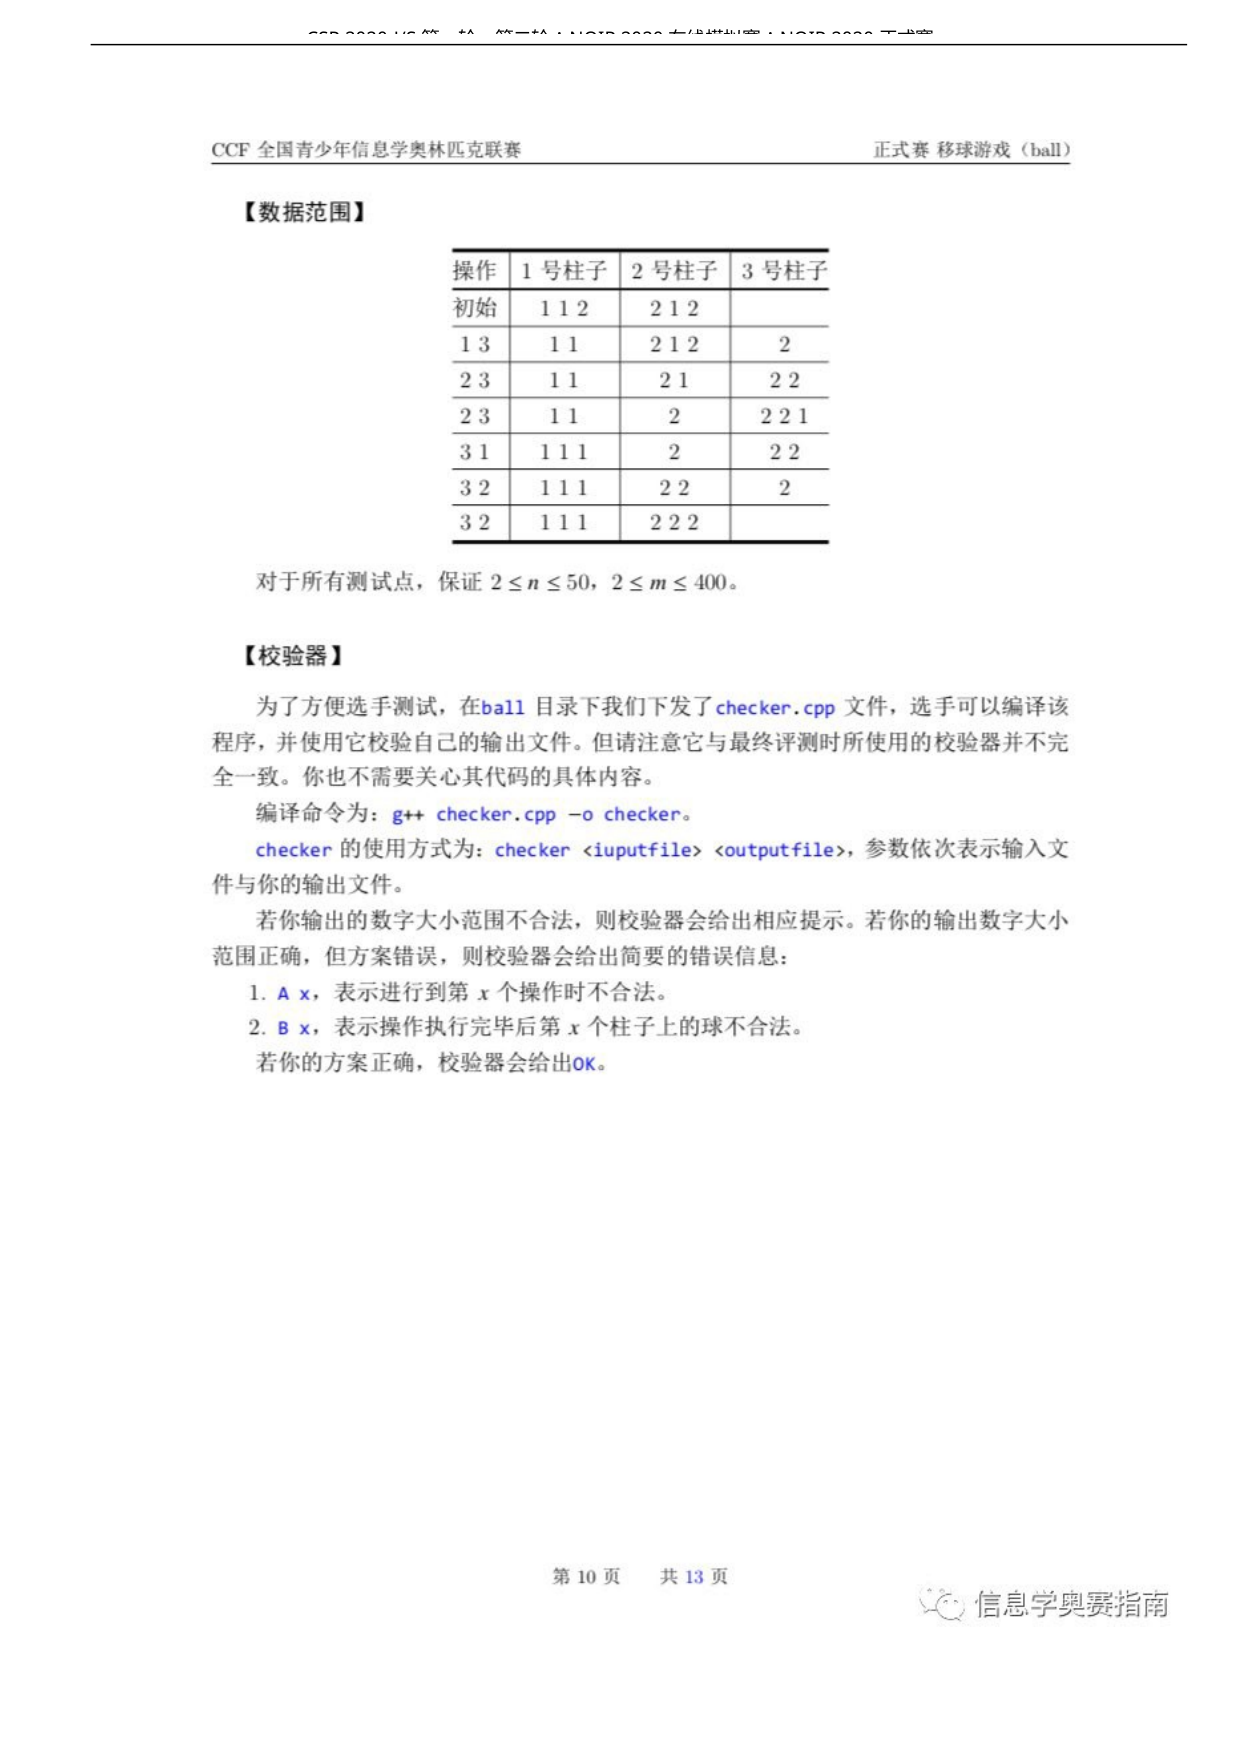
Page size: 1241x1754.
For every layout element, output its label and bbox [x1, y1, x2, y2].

picture [203, 139, 1171, 1627]
